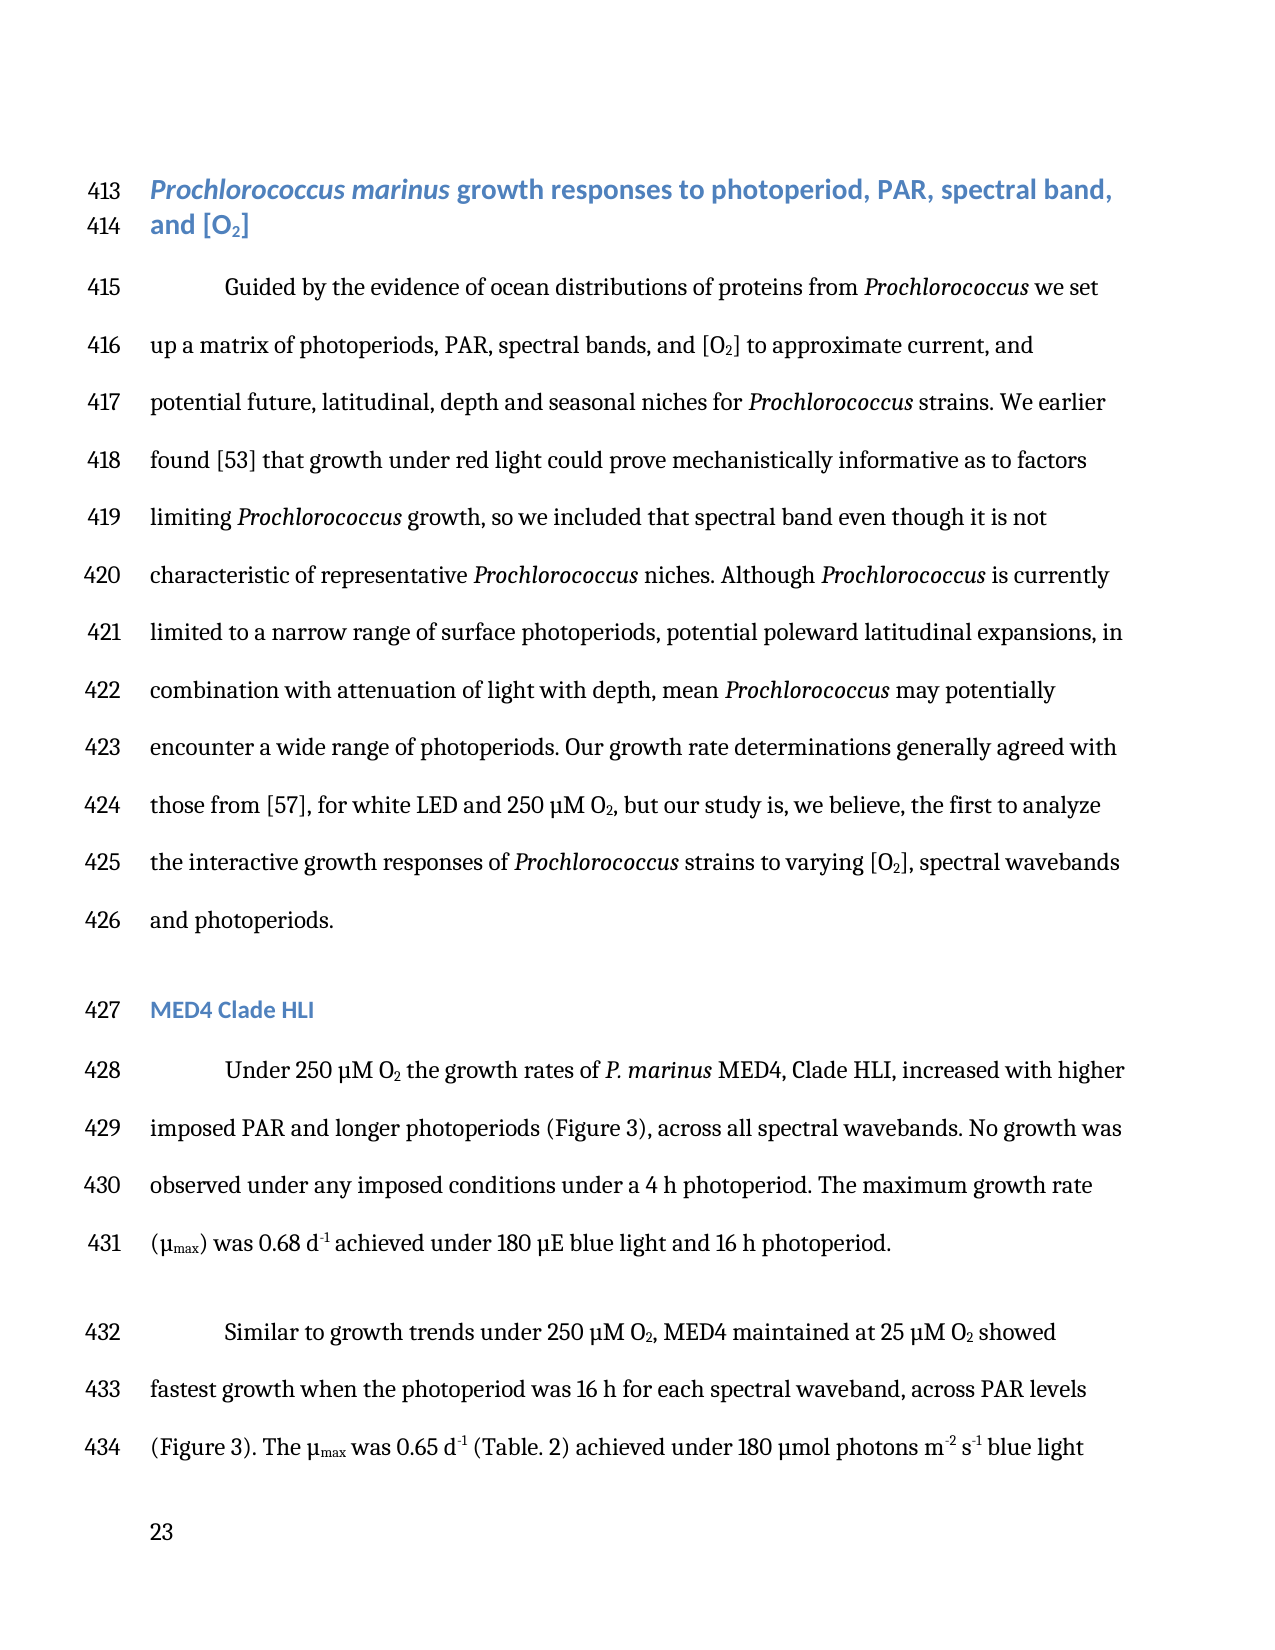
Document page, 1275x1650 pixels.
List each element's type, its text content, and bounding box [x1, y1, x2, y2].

text Guided by the evidence of ocean distributions of proteins from Prochlorococcus we set up a matrix of photoperiods, PAR, spectral bands, and [O2] to approximate current, and potential future, latitudinal, depth and seasonal niches for Prochlorococcus strains. We earlier found [53] that growth under red light could prove mechanistically informative as to factors limiting Prochlorococcus growth, so we included that spectral band even though it is not characteristic of representative Prochlorococcus niches. Although Prochlorococcus is currently limited to a narrow range of surface photoperiods, potential poleward latitudinal expansions, in combination with attenuation of light with depth, mean Prochlorococcus may potentially encounter a wide range of photoperiods. Our growth rate determinations generally agreed with those from [57], for white LED and 250 µM O2, but our study is, we believe, the first to analyze the interactive growth responses of Prochlorococcus strains to varying [O2], spectral wavebands and photoperiods. [150, 273, 1125, 934]
subtitle MED4 Clade HLI [150, 994, 1125, 1025]
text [150, 1318, 1125, 1461]
subtitle Prochlorococcus marinus growth responses to photoperiod, PAR, spectral band, and [O2] [150, 171, 1125, 242]
text Under 250 µM O2 the growth rates of P. marinus MED4, Clade HLI, increased with higher imposed PAR and longer photoperiods (Figure 3), across all spectral wavebands. No growth was observed under any imposed conditions under a 4 h photoperiod. The maximum growth rate (µmax) was 0.68 d-1 achieved under 180 µE blue light and 16 h photoperiod. [150, 1056, 1125, 1258]
